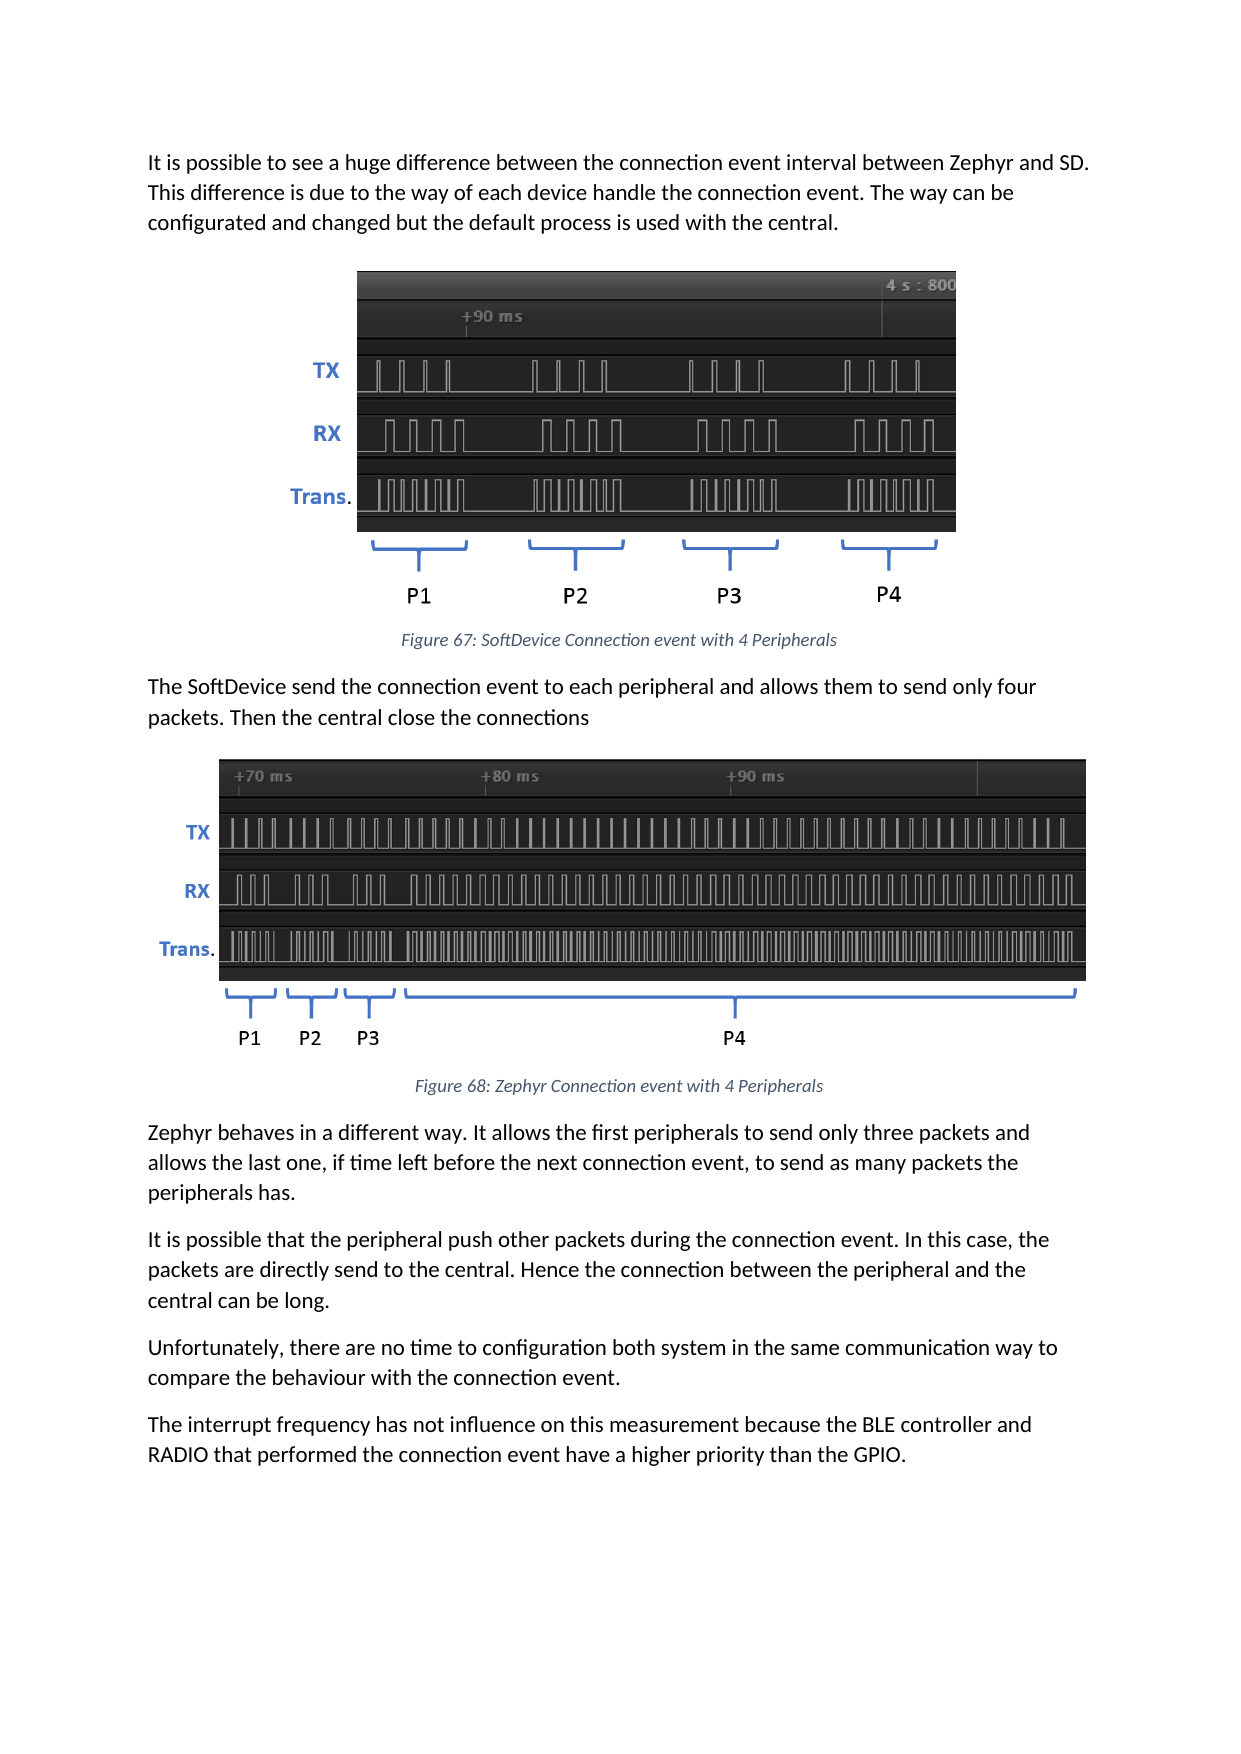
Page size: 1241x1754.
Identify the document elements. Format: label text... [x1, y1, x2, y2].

text The interrupt frequency has not influence on this measurement because the BLE controller and RADIO that performed the connection event have a higher priority than the GPIO. [148, 1410, 1093, 1468]
picture [147, 749, 1093, 1056]
text Zephyr behaves in a different way. It allows the first peripherals to send only three packets and allows the last one, if time left before the next connection event, to send as many packets the peripherals has. [148, 1118, 1093, 1206]
text Figure 68: Zephyr Connection event with 4 Peripherals [148, 1074, 1093, 1097]
text It is possible that the peripheral push other packets during the connection event. In this case, the packets are directly send to the central. Hence the connection between the peripheral and the central can be long. [148, 1225, 1093, 1314]
text It is possible to see a huge difference between the connection event interval between Zephyr and SD. This difference is due to the way of each device handle the connection event. The way can be configurated and changed but the default process is used with the central. [148, 148, 1093, 236]
text Figure 67: SoftDevice Connection event with 4 Peripherals [148, 629, 1093, 652]
text The SoftDevice send the connection event to each peripheral and allows them to send only four packets. Then the central close the connections [148, 672, 1093, 731]
text Unfortunately, there are no time to configuration both system in the same communication way to compare the behaviour with the connection event. [148, 1333, 1093, 1391]
picture [275, 255, 965, 610]
